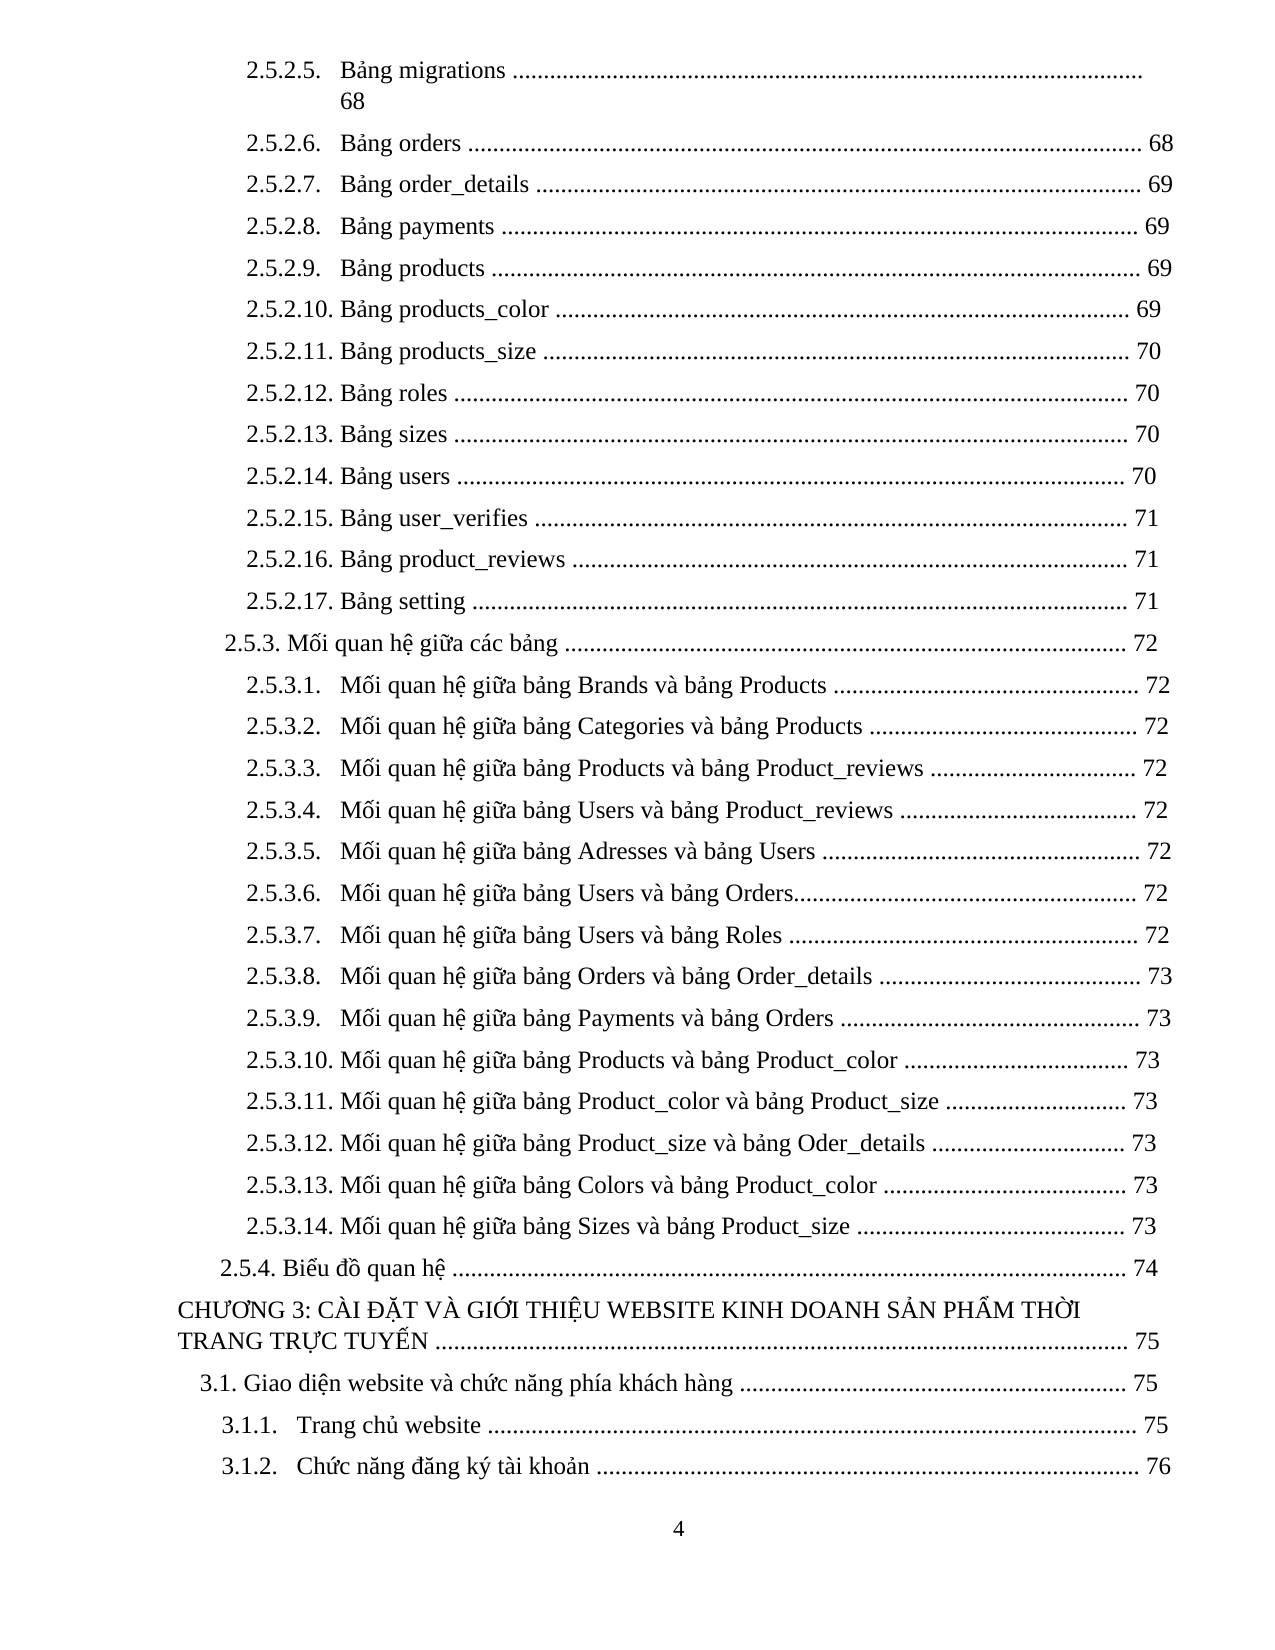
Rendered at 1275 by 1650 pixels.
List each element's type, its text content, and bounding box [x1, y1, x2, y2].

text 2.5.3. Mối quan hệ giữa các bảng .......................................................................................... 72 [177, 628, 1158, 656]
list Mối quan hệ giữa bảng Product_size và bảng Oder_details ............................... 73 [246, 1128, 1174, 1157]
list Bảng order_details ................................................................................................. 69 [246, 169, 1174, 198]
list Mối quan hệ giữa bảng Colors và bảng Product_color ....................................... 73 [246, 1170, 1174, 1198]
list Trang chủ website ........................................................................................................ 75 [221, 1410, 1174, 1438]
list Bảng setting ......................................................................................................... 71 [246, 586, 1174, 615]
list Bảng migrations ..................................................................................................... 68 [246, 55, 1174, 115]
list Bảng orders ............................................................................................................ 68 [246, 128, 1174, 156]
list Bảng product_reviews ......................................................................................... 71 [246, 544, 1174, 573]
text 2.5.4. Biểu đồ quan hệ ............................................................................................................ 74 [177, 1253, 1158, 1282]
text CHƯƠNG 3: CÀI ĐẶT VÀ GIỚI THIỆU WEBSITE KINH DOANH SẢN PHẨM THỜI [177, 1295, 1174, 1324]
list Bảng user_verifies ............................................................................................... 71 [246, 503, 1174, 531]
list Mối quan hệ giữa bảng Product_color và bảng Product_size ............................. 73 [246, 1086, 1174, 1115]
text 3.1. Giao diện website và chức năng phía khách hàng .............................................................. 75 [177, 1368, 1158, 1396]
list Mối quan hệ giữa bảng Categories và bảng Products ........................................... 72 [246, 711, 1174, 740]
list Bảng roles ............................................................................................................ 70 [246, 378, 1174, 406]
list Bảng products ........................................................................................................ 69 [246, 253, 1174, 281]
list Bảng payments ...................................................................................................... 69 [246, 211, 1174, 240]
list Mối quan hệ giữa bảng Users và bảng Product_reviews ...................................... 72 [246, 795, 1174, 823]
list Mối quan hệ giữa bảng Users và bảng Roles ........................................................ 72 [246, 920, 1174, 948]
list Mối quan hệ giữa bảng Adresses và bảng Users ................................................... 72 [246, 836, 1174, 865]
text TRANG TRỰC TUYẾN ............................................................................................................... 75 [177, 1326, 1174, 1355]
list Mối quan hệ giữa bảng Brands và bảng Products ................................................. 72 [246, 670, 1174, 698]
list Mối quan hệ giữa bảng Users và bảng Orders....................................................... 72 [246, 878, 1174, 907]
list Bảng users ........................................................................................................... 70 [246, 461, 1174, 490]
list Mối quan hệ giữa bảng Products và bảng Product_reviews ................................. 72 [246, 753, 1174, 782]
list Mối quan hệ giữa bảng Orders và bảng Order_details .......................................... 73 [246, 961, 1174, 990]
list Mối quan hệ giữa bảng Products và bảng Product_color .................................... 73 [246, 1045, 1174, 1073]
list Mối quan hệ giữa bảng Payments và bảng Orders ................................................ 73 [246, 1003, 1174, 1032]
list Bảng sizes ............................................................................................................ 70 [246, 419, 1174, 448]
list Chức năng đăng ký tài khoản ....................................................................................... 76 [221, 1451, 1174, 1480]
list Bảng products_color ............................................................................................ 69 [246, 294, 1174, 323]
list Mối quan hệ giữa bảng Sizes và bảng Product_size ........................................... 73 [246, 1211, 1174, 1240]
list Bảng products_size .............................................................................................. 70 [246, 336, 1174, 365]
